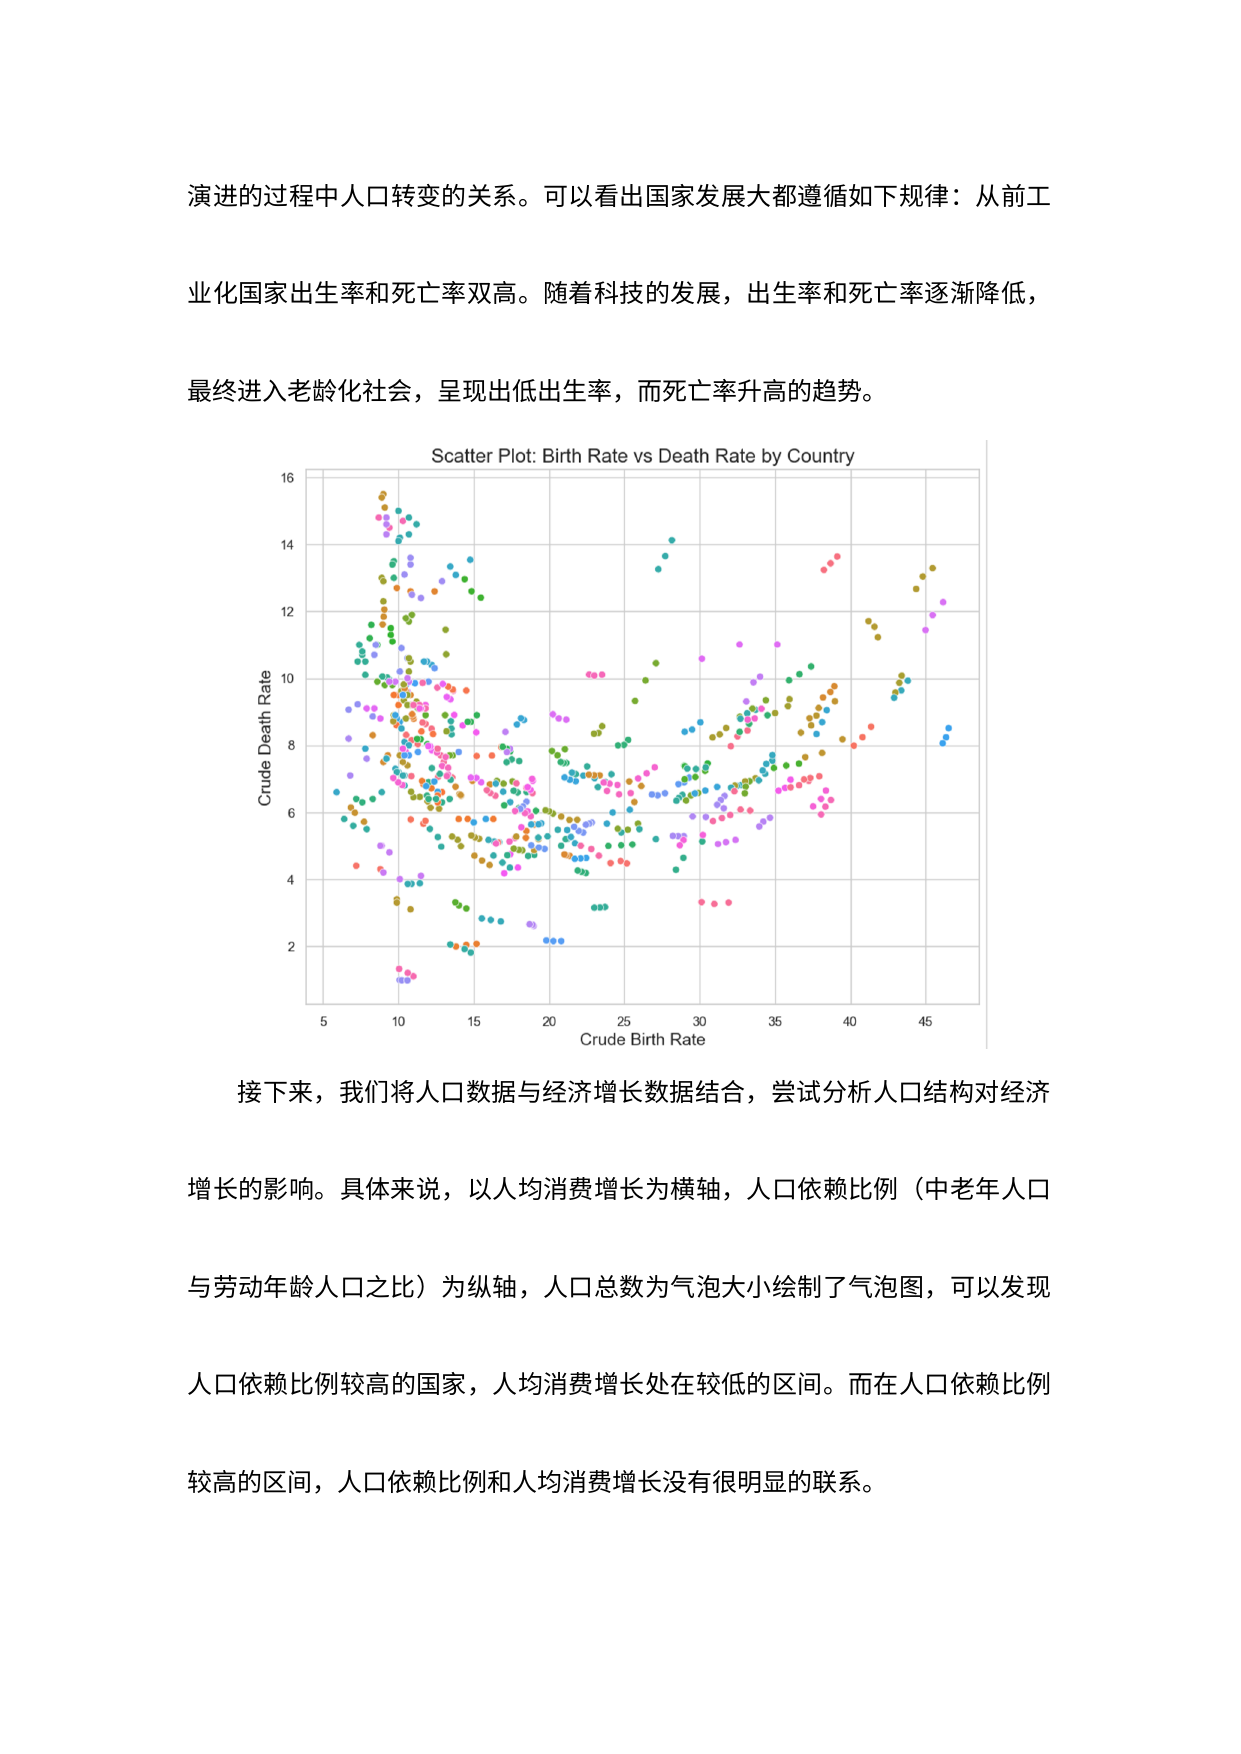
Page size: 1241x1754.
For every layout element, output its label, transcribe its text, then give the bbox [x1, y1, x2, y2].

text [187, 162, 1053, 422]
picture [250, 440, 990, 1049]
text 接下来，我们将人口数据与经济增长数据结合，尝试分析人口结构对经济增长的影响。具体来说，以人均消费增长为横轴，人口依赖比例（中老年人口与劳动年龄人口之比）为纵轴，人口总数为气泡大小绘制了气泡图，可以发现人口依赖比例较高的国家，人均消费增长处在较低的区间。而在人口依赖比例较高的区间，人口依赖比例和人均消费增长没有很明显的联系。 [187, 1058, 1053, 1513]
